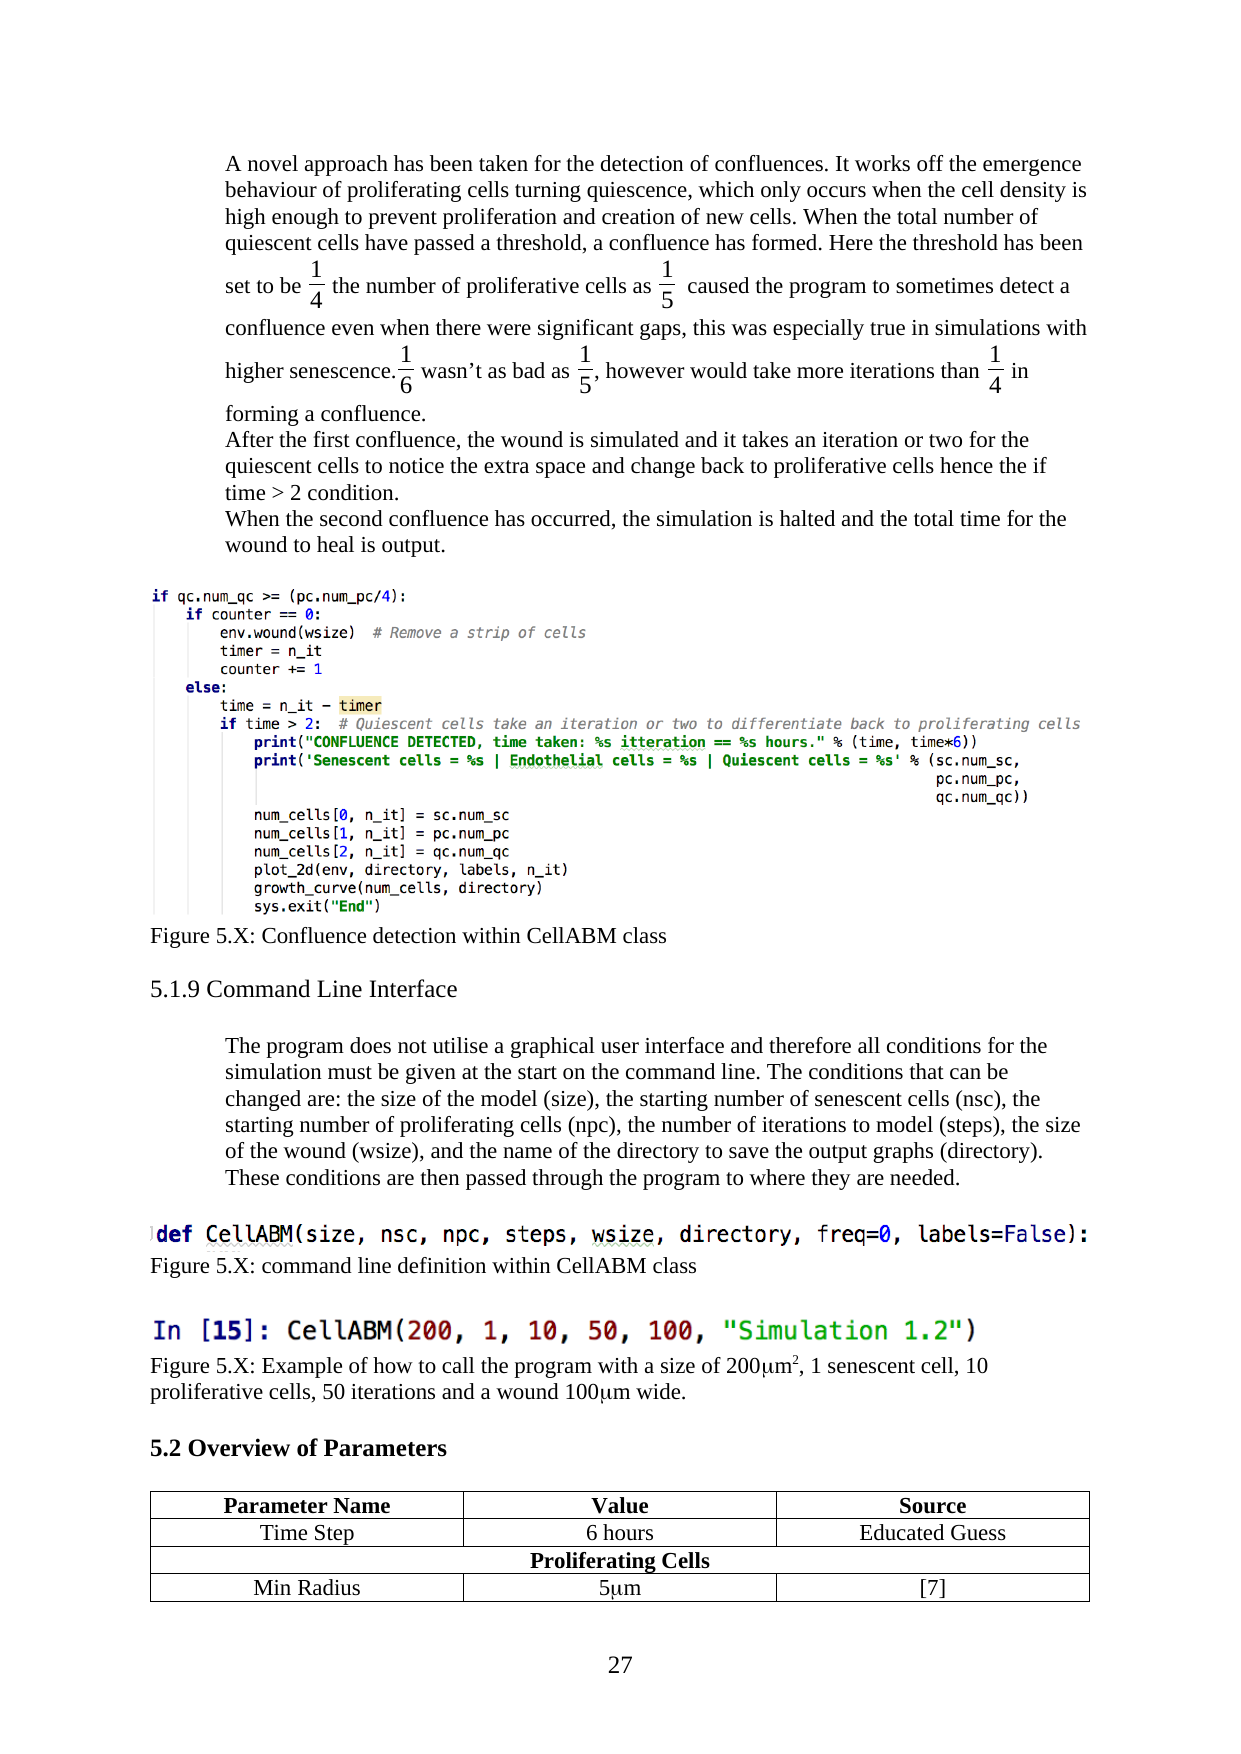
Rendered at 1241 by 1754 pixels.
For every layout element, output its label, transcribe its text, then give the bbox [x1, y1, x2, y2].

text The program does not utilise a graphical user interface and therefore all conditions for the simulation must be given at the start on the command line. The conditions that can be changed are: the size of the model (size), the starting number of senescent cells (nsc), the starting number of proliferating cells (npc), the number of iterations to model (steps), the size of the wound (wsize), and the name of the directory to save the output graphs (directory). These conditions are then passed through the program to where they are needed. [225, 1032, 1090, 1190]
text Figure 5.X: Confluence detection within CellABM class [150, 922, 1090, 948]
table_header Source [777, 1492, 1089, 1518]
text After the first confluence, the wound is simulated and it takes an iteration or two for the quiescent cells to notice the extra space and change back to proliferative cells hence the if time > 2 condition. [225, 426, 1090, 505]
table_header Parameter Name [151, 1492, 463, 1518]
picture [150, 1304, 985, 1352]
table_cell 5m [464, 1574, 776, 1601]
picture [150, 1216, 1090, 1252]
picture [150, 584, 1090, 922]
text Figure 5.X: command line definition within CellABM class [150, 1252, 1090, 1278]
table_cell Educated Guess [777, 1519, 1089, 1546]
table_cell Proliferating Cells [151, 1547, 1089, 1573]
table_cell 6 hours [464, 1519, 776, 1546]
table_header Value [464, 1492, 776, 1518]
text When the second confluence has occurred, the simulation is halted and the total time for the wound to heal is output. [225, 505, 1090, 558]
table_cell [7] [777, 1574, 1089, 1601]
text Figure 5.X: Example of how to call the program with a size of 200m2, 1 senescent cell, 10 proliferative cells, 50 iterations and a wound 100m wide. [150, 1352, 1090, 1405]
list 5.2 Overview of Parameters [150, 1433, 1090, 1462]
table_cell Time Step [151, 1519, 463, 1546]
text 5.1.9 Command Line Interface [150, 974, 1090, 1003]
text A novel approach has been taken for the detection of confluences. It works off the emergence behaviour of proliferating cells turning quiescence, which only occurs when the cell density is high enough to prevent proliferation and creation of new cells. When the total number of quiescent cells have passed a threshold, a confluence has formed. Here the threshold has been set to be the number of proliferative cells as caused the program to sometimes detect a confluence even when there were significant gaps, this was especially true in simulations with higher senescence. wasn’t as bad as , however would take more iterations than in forming a confluence. [225, 150, 1090, 426]
table_cell Min Radius [151, 1574, 463, 1601]
